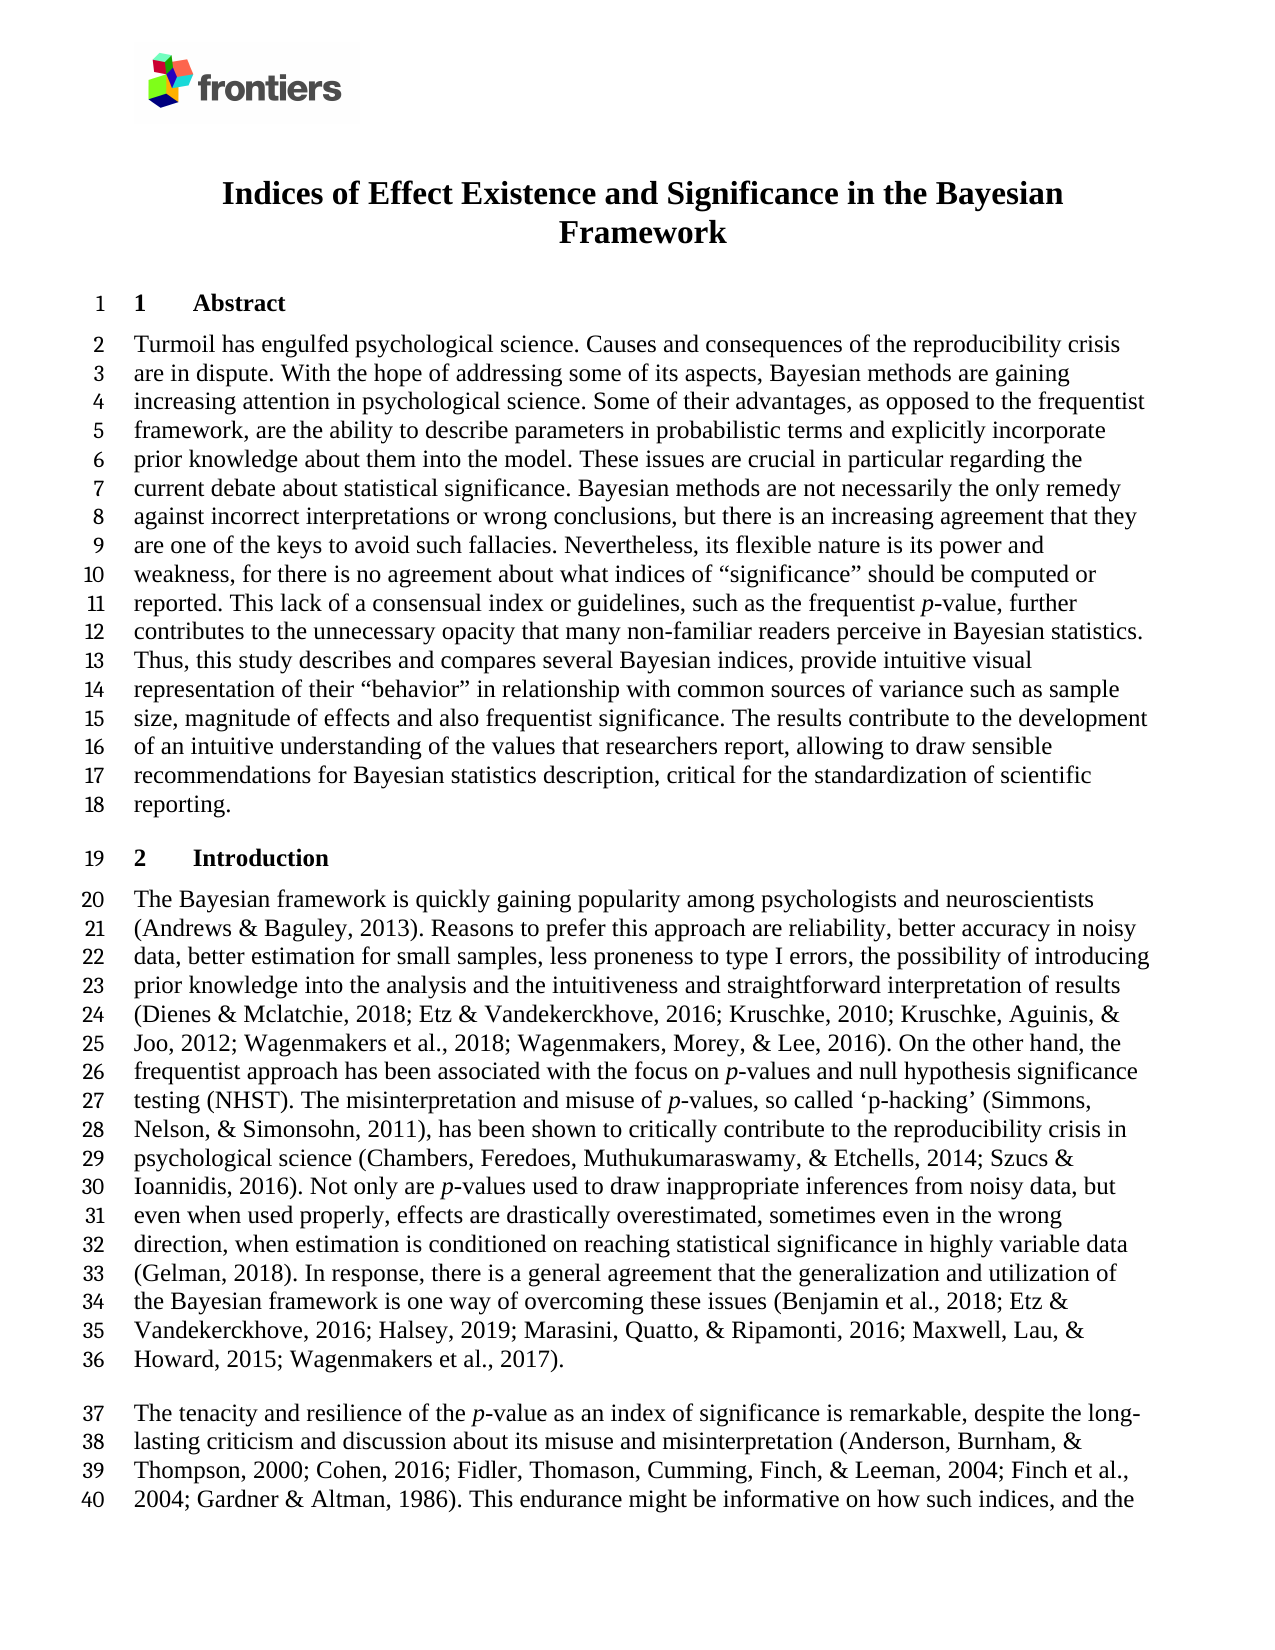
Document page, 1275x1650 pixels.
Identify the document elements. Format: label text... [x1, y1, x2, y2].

subtitle Abstract [133, 288, 1152, 316]
text The Bayesian framework is quickly gaining popularity among psychologists and neuroscientists (Andrews & Baguley, 2013). Reasons to prefer this approach are reliability, better accuracy in noisy data, better estimation for small samples, less proneness to type I errors, the possibility of introducing prior knowledge into the analysis and the intuitiveness and straightforward interpretation of results (Dienes & Mclatchie, 2018; Etz & Vandekerckhove, 2016; Kruschke, 2010; Kruschke, Aguinis, & Joo, 2012; Wagenmakers et al., 2018; Wagenmakers, Morey, & Lee, 2016). On the other hand, the frequentist approach has been associated with the focus on p-values and null hypothesis significance testing (NHST). The misinterpretation and misuse of p-values, so called ‘p-hacking’ (Simmons, Nelson, & Simonsohn, 2011), has been shown to critically contribute to the reproducibility crisis in psychological science (Chambers, Feredoes, Muthukumaraswamy, & Etchells, 2014; Szucs & Ioannidis, 2016). Not only are p-values used to draw inappropriate inferences from noisy data, but even when used properly, effects are drastically overestimated, sometimes even in the wrong direction, when estimation is conditioned on reaching statistical significance in highly variable data (Gelman, 2018). In response, there is a general agreement that the generalization and utilization of the Bayesian framework is one way of overcoming these issues (Benjamin et al., 2018; Etz & Vandekerckhove, 2016; Halsey, 2019; Marasini, Quatto, & Ripamonti, 2016; Maxwell, Lau, & Howard, 2015; Wagenmakers et al., 2017). [133, 884, 1152, 1373]
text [133, 1398, 1152, 1513]
picture [133, 42, 361, 124]
text Turmoil has engulfed psychological science. Causes and consequences of the reproducibility crisis are in dispute. With the hope of addressing some of its aspects, Bayesian methods are gaining increasing attention in psychological science. Some of their advantages, as opposed to the frequentist framework, are the ability to describe parameters in probabilistic terms and explicitly incorporate prior knowledge about them into the model. These issues are crucial in particular regarding the current debate about statistical significance. Bayesian methods are not necessarily the only remedy against incorrect interpretations or wrong conclusions, but there is an increasing agreement that they are one of the keys to avoid such fallacies. Nevertheless, its flexible nature is its power and weakness, for there is no agreement about what indices of “significance” should be computed or reported. This lack of a consensual index or guidelines, such as the frequentist p-value, further contributes to the unnecessary opacity that many non-familiar readers perceive in Bayesian statistics. Thus, this study describes and compares several Bayesian indices, provide intuitive visual representation of their “behavior” in relationship with common sources of variance such as sample size, magnitude of effects and also frequentist significance. The results contribute to the development of an intuitive understanding of the values that researchers report, allowing to draw sensible recommendations for Bayesian statistics description, critical for the standardization of scientific reporting. [133, 329, 1152, 818]
title Indices of Effect Existence and Significance in the Bayesian Framework [133, 173, 1152, 250]
subtitle Introduction [133, 843, 1152, 871]
